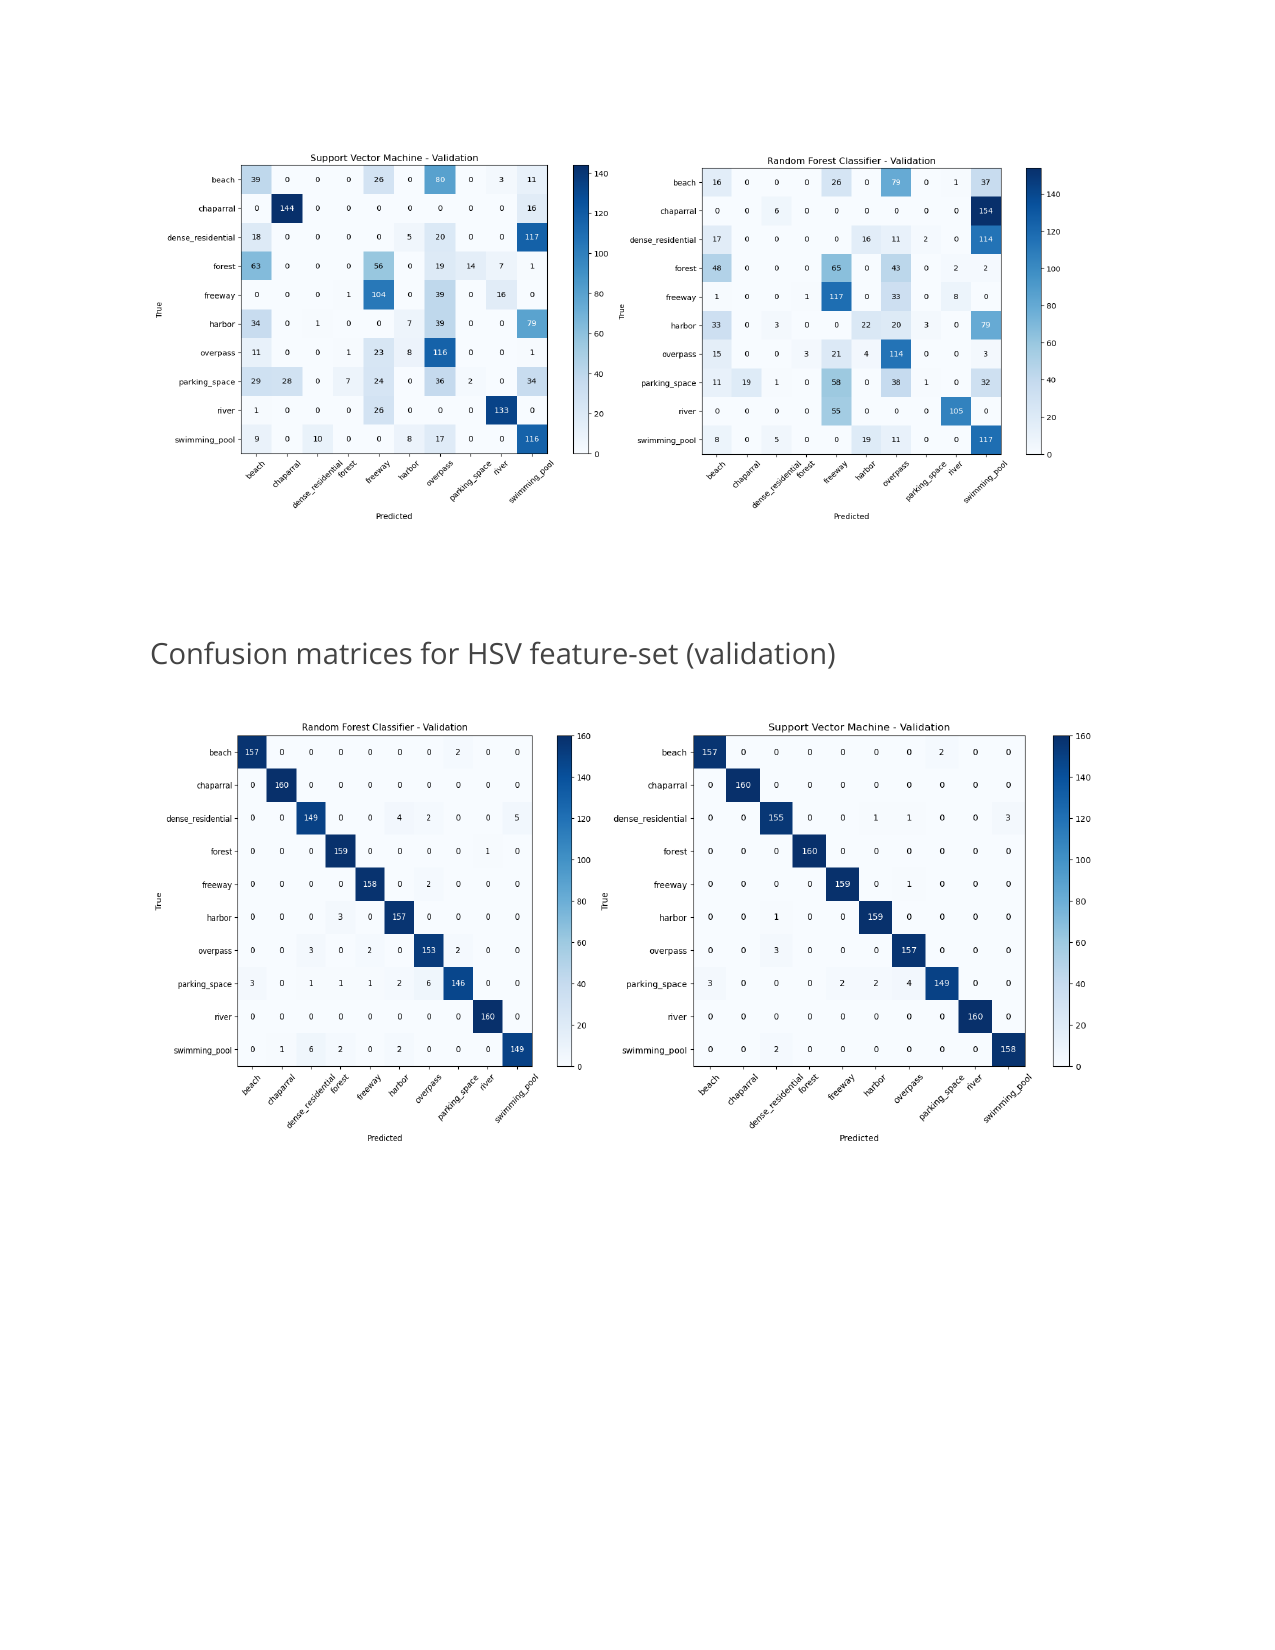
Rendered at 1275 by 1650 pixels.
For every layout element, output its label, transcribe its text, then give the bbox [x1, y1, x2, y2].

subtitle Confusion matrices for HSV feature-set (validation) [150, 633, 1125, 673]
picture [150, 717, 1097, 1148]
picture [150, 150, 1065, 525]
